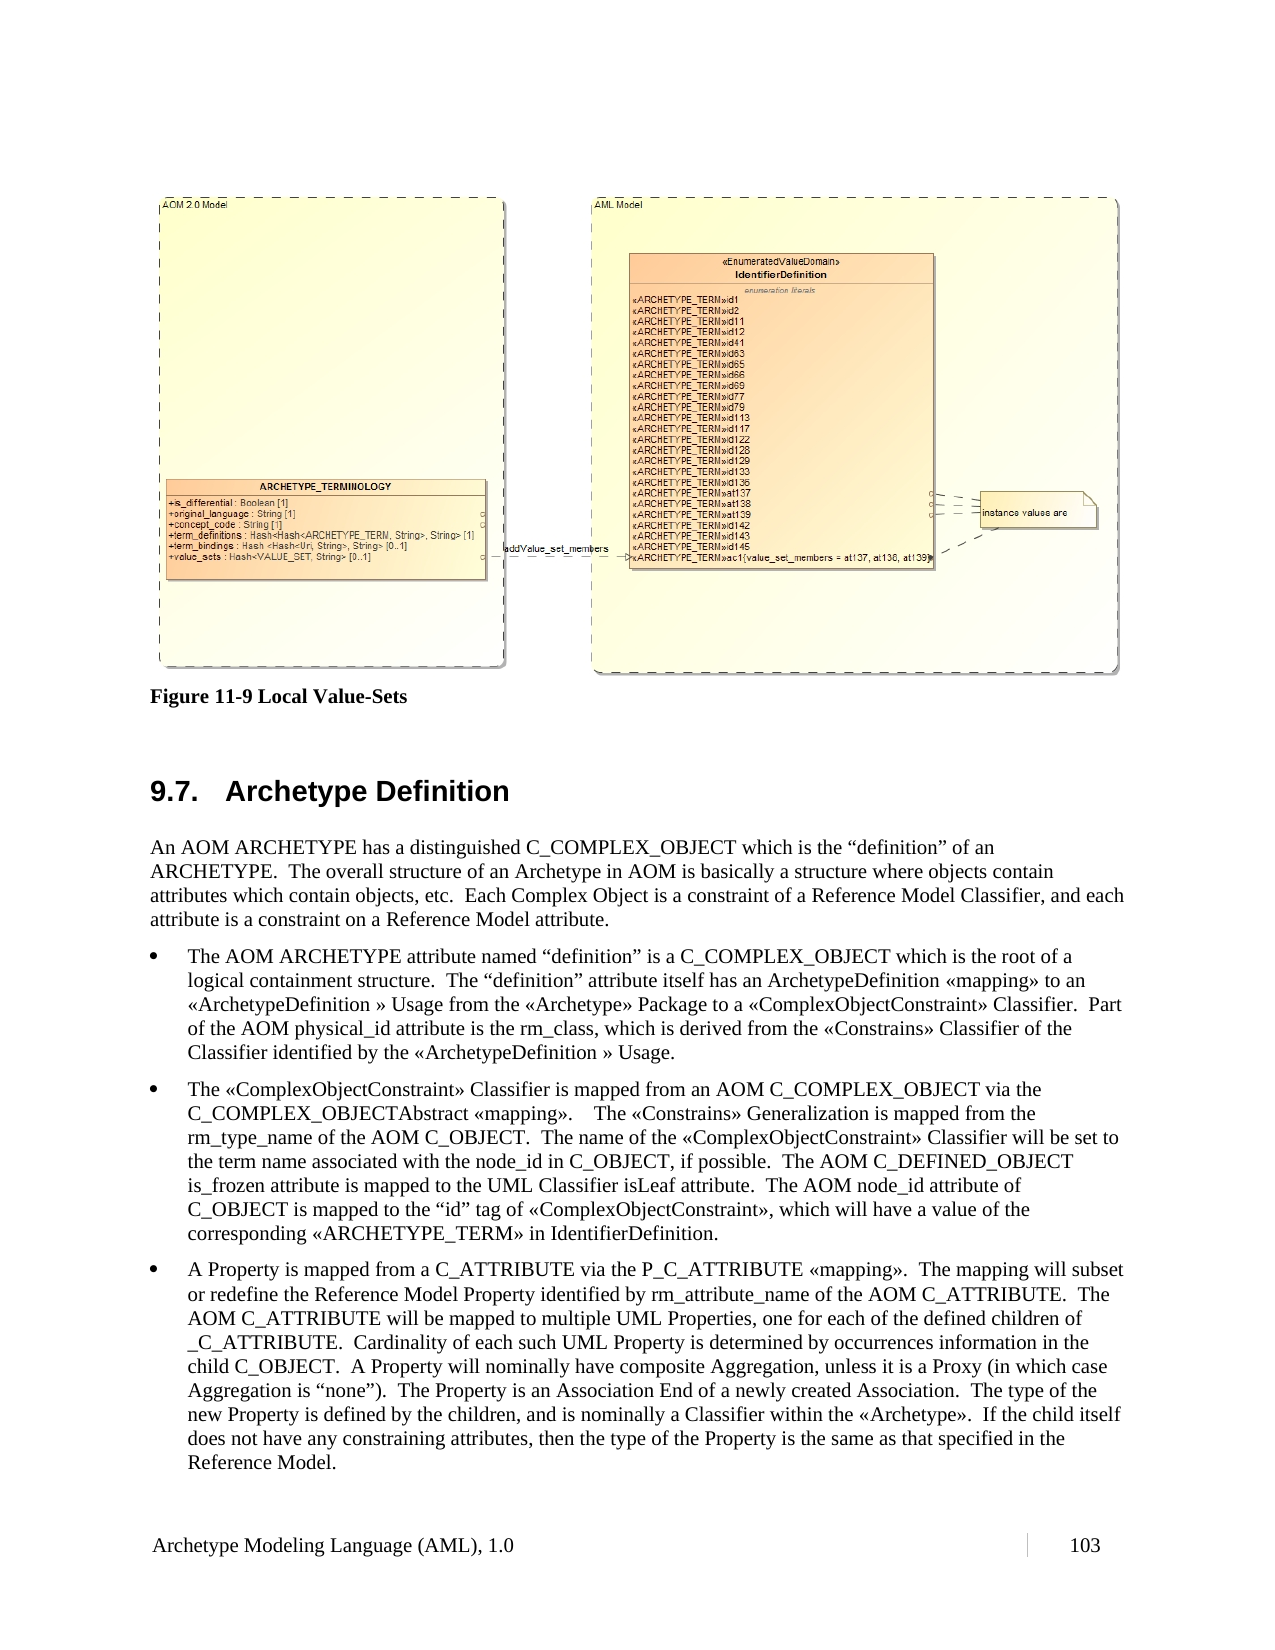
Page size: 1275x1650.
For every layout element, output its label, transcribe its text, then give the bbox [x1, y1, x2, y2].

subtitle Archetype Definition [150, 774, 1125, 808]
text A Property is mapped from a C_ATTRIBUTE via the P_C_ATTRIBUTE «mapping». The mapping will subset or redefine the Reference Model Property identified by rm_attribute_name of the AOM C_ATTRIBUTE. The AOM C_ATTRIBUTE will be mapped to multiple UML Properties, one for each of the defined children of _C_ATTRIBUTE. Cardinality of each such UML Property is determined by occurrences information in the child C_OBJECT. A Property will nominally have composite Aggregation, unless it is a Proxy (in which case Aggregation is “none”). The Property is an Association End of a newly created Association. The type of the new Property is defined by the children, and is nominally a Classifier within the «Archetype». If the child itself does not have any constraining attributes, then the type of the Property is the same as that specified in the Reference Model. [150, 1257, 1125, 1474]
text The AOM ARCHETYPE attribute named “definition” is a C_COMPLEX_OBJECT which is the root of a logical containment structure. The “definition” attribute itself has an ArchetypeDefinition «mapping» to an «ArchetypeDefinition » Usage from the «Archetype» Package to a «ComplexObjectConstraint» Classifier. Part of the AOM physical_id attribute is the rm_class, which is derived from the «Constrains» Classifier of the Classifier identified by the «ArchetypeDefinition » Usage. [150, 944, 1125, 1064]
text An AOM ARCHETYPE has a distinguished C_COMPLEX_OBJECT which is the “definition” of an ARCHETYPE. The overall structure of an Archetype in AOM is basically a structure where objects contain attributes which contain objects, etc. Each Complex Object is a constraint of a Reference Model Classifier, and each attribute is a constraint on a Reference Model attribute. [150, 835, 1125, 931]
text The «ComplexObjectConstraint» Classifier is mapped from an AOM C_COMPLEX_OBJECT via the C_COMPLEX_OBJECTAbstract «mapping». The «Constrains» Generalization is mapped from the rm_type_name of the AOM C_OBJECT. The name of the «ComplexObjectConstraint» Classifier will be set to the term name associated with the node_id in C_OBJECT, if possible. The AOM C_DEFINED_OBJECT is_frozen attribute is mapped to the UML Classifier isLeaf attribute. The AOM node_id attribute of C_OBJECT is mapped to the “id” tag of «ComplexObjectConstraint», which will have a value of the corresponding «ARCHETYPE_TERM» in IdentifierDefinition. [150, 1076, 1125, 1245]
picture [150, 190, 1125, 684]
